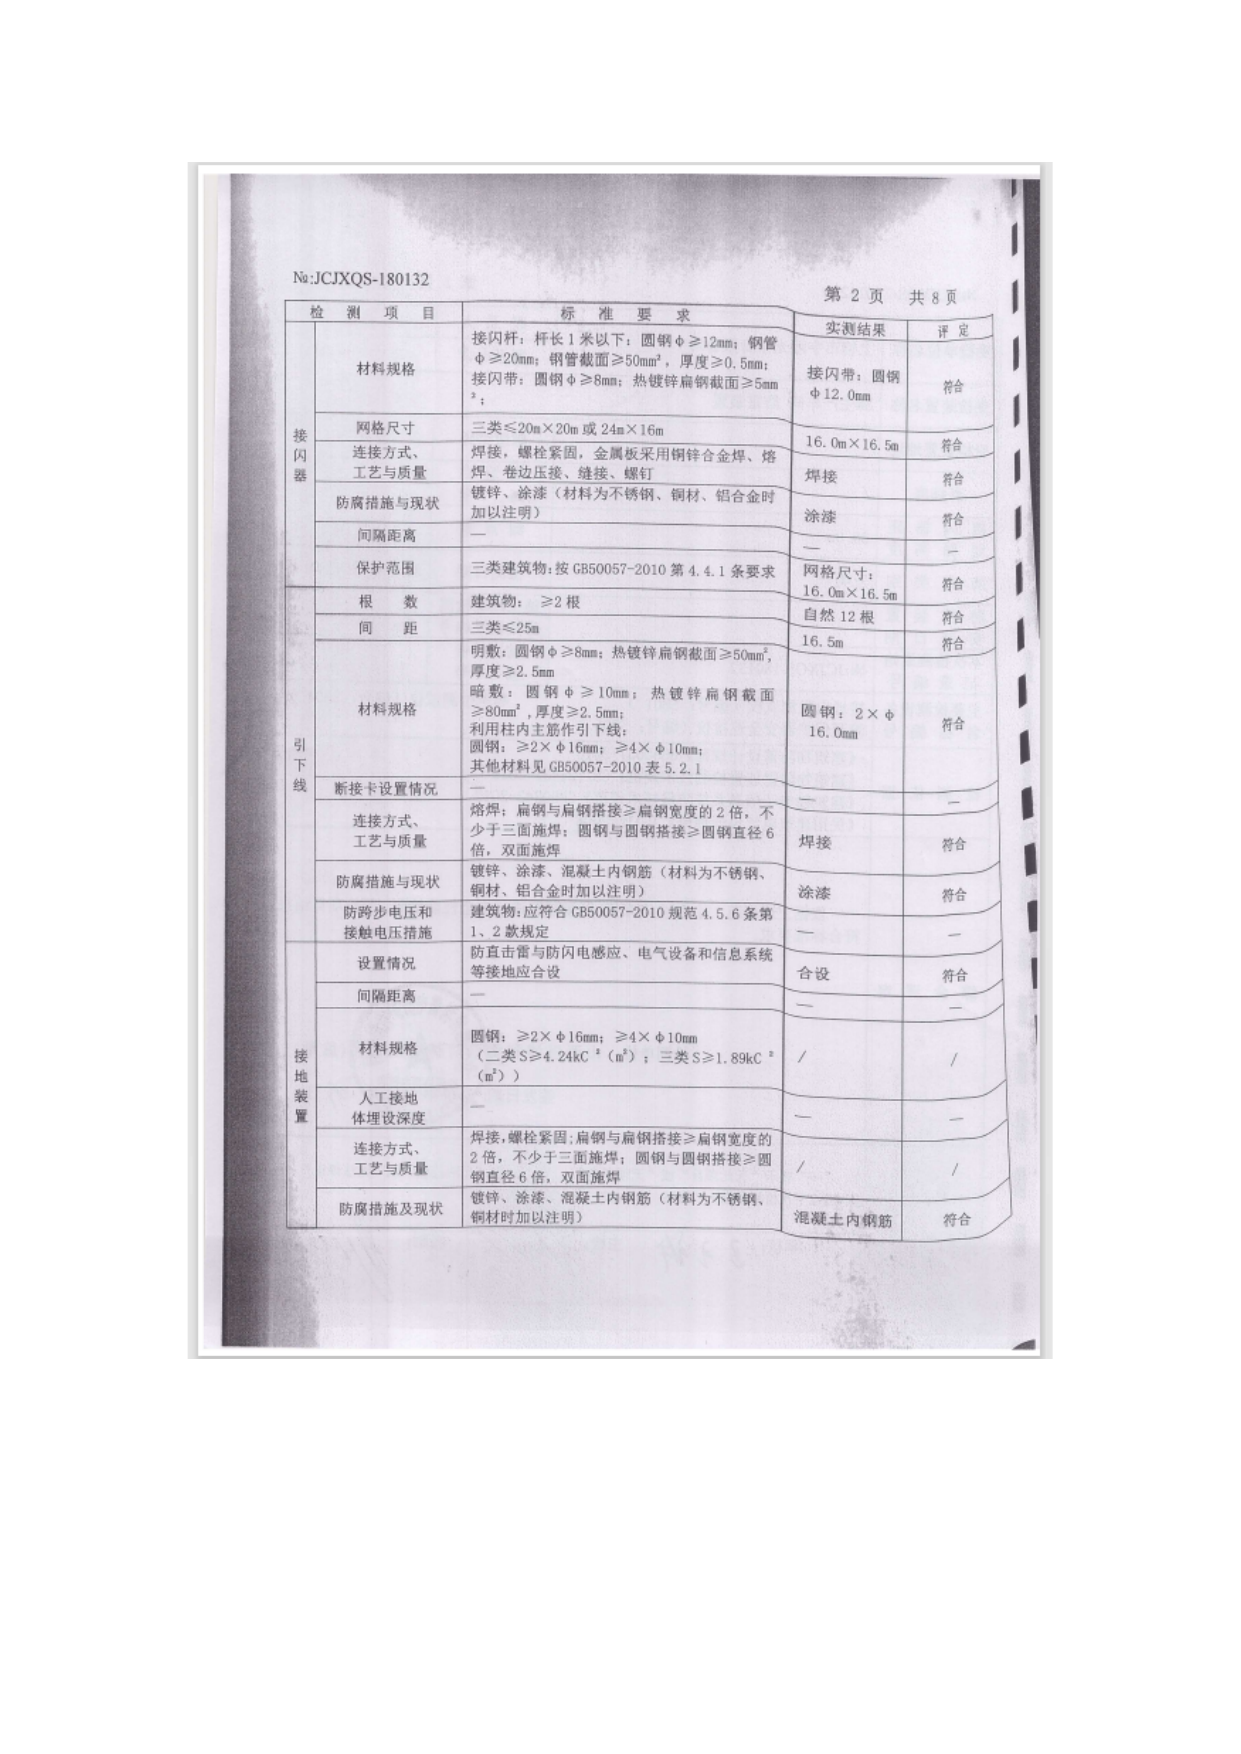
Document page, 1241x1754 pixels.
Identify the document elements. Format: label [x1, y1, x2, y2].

picture [187, 162, 1053, 1359]
